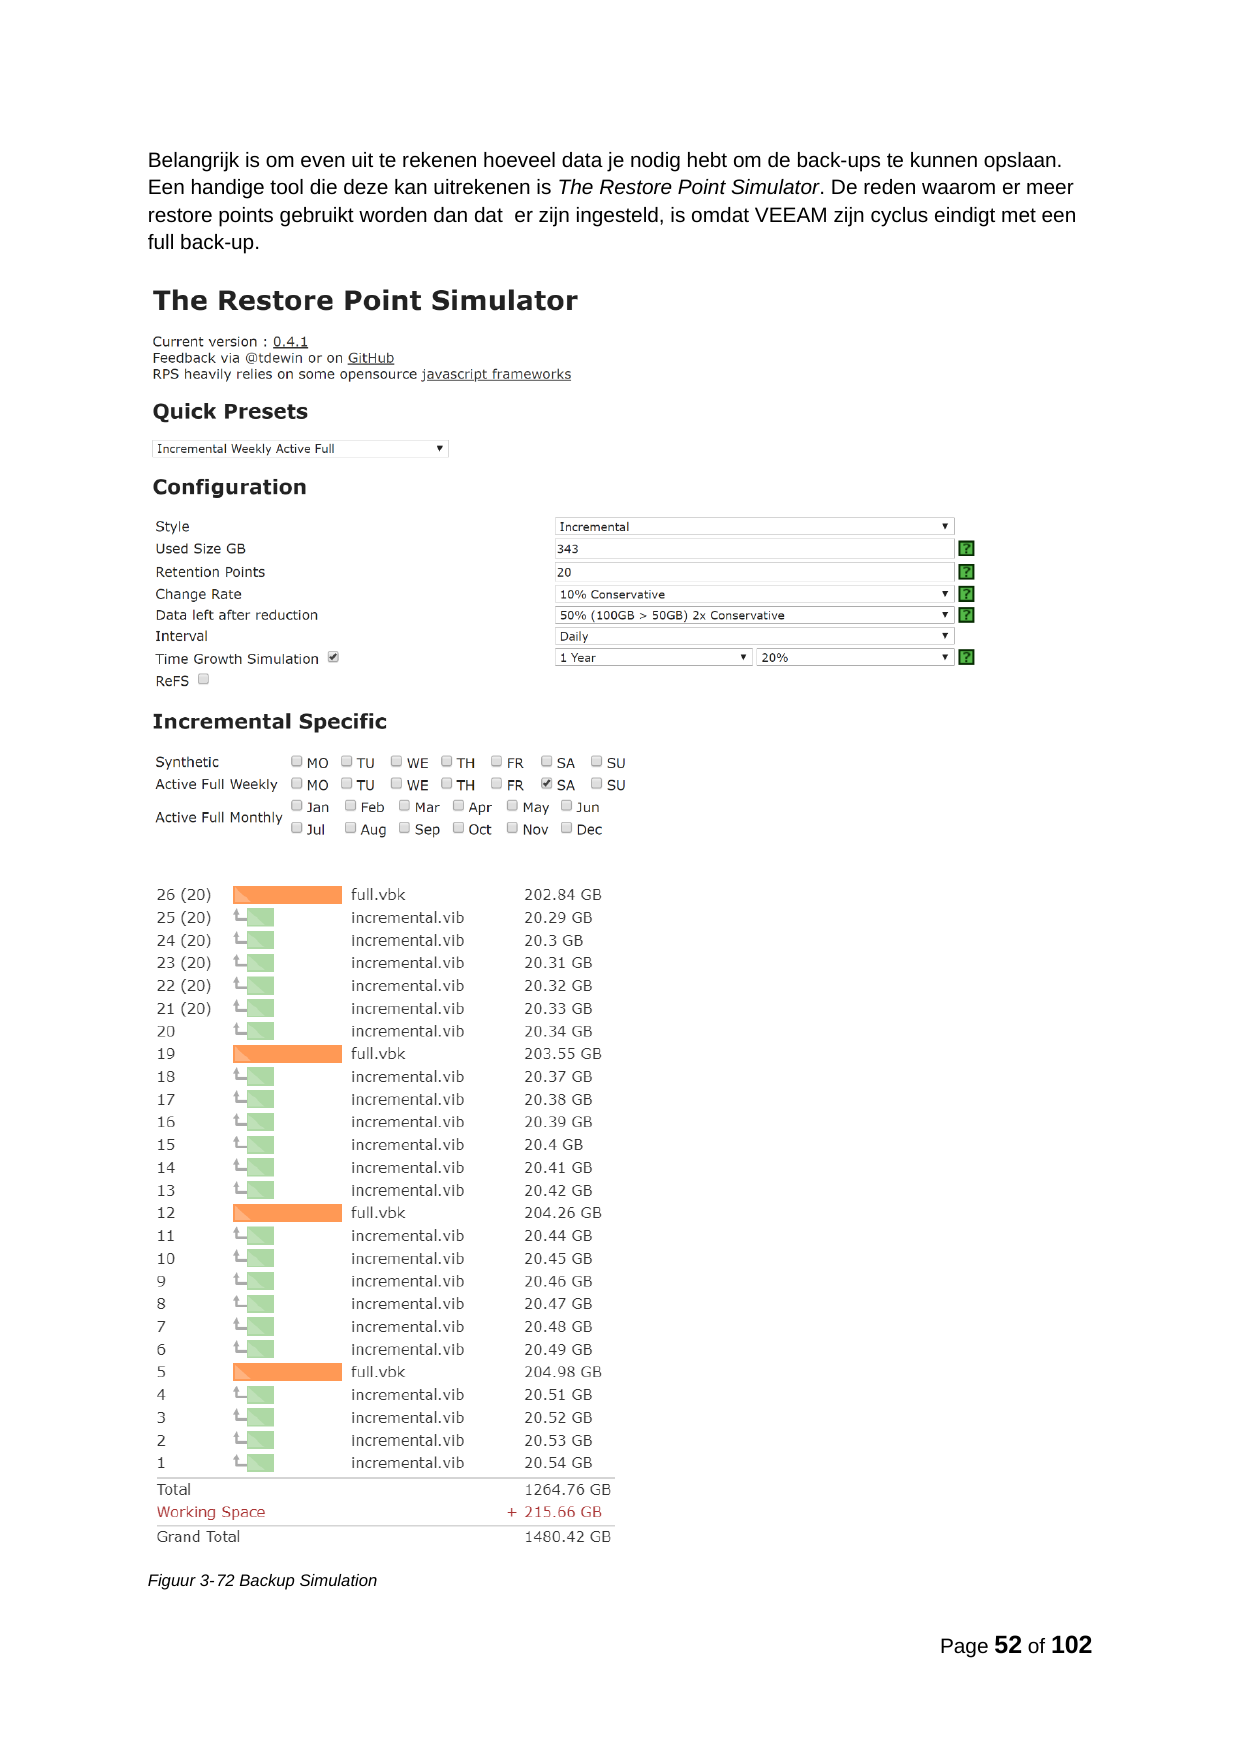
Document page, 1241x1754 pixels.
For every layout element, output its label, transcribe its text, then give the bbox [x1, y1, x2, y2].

picture [147, 285, 1000, 846]
picture [147, 876, 660, 1557]
text Belangrijk is om even uit te rekenen hoeveel data je nodig hebt om de back-ups te kunnen opslaan. Een handige tool die deze kan uitrekenen is The Restore Point Simulator. De reden waarom er meer restore points gebruikt worden dan dat er zijn ingesteld, is omdat VEEAM zijn cyclus eindigt met een full back-up. [148, 148, 1092, 254]
